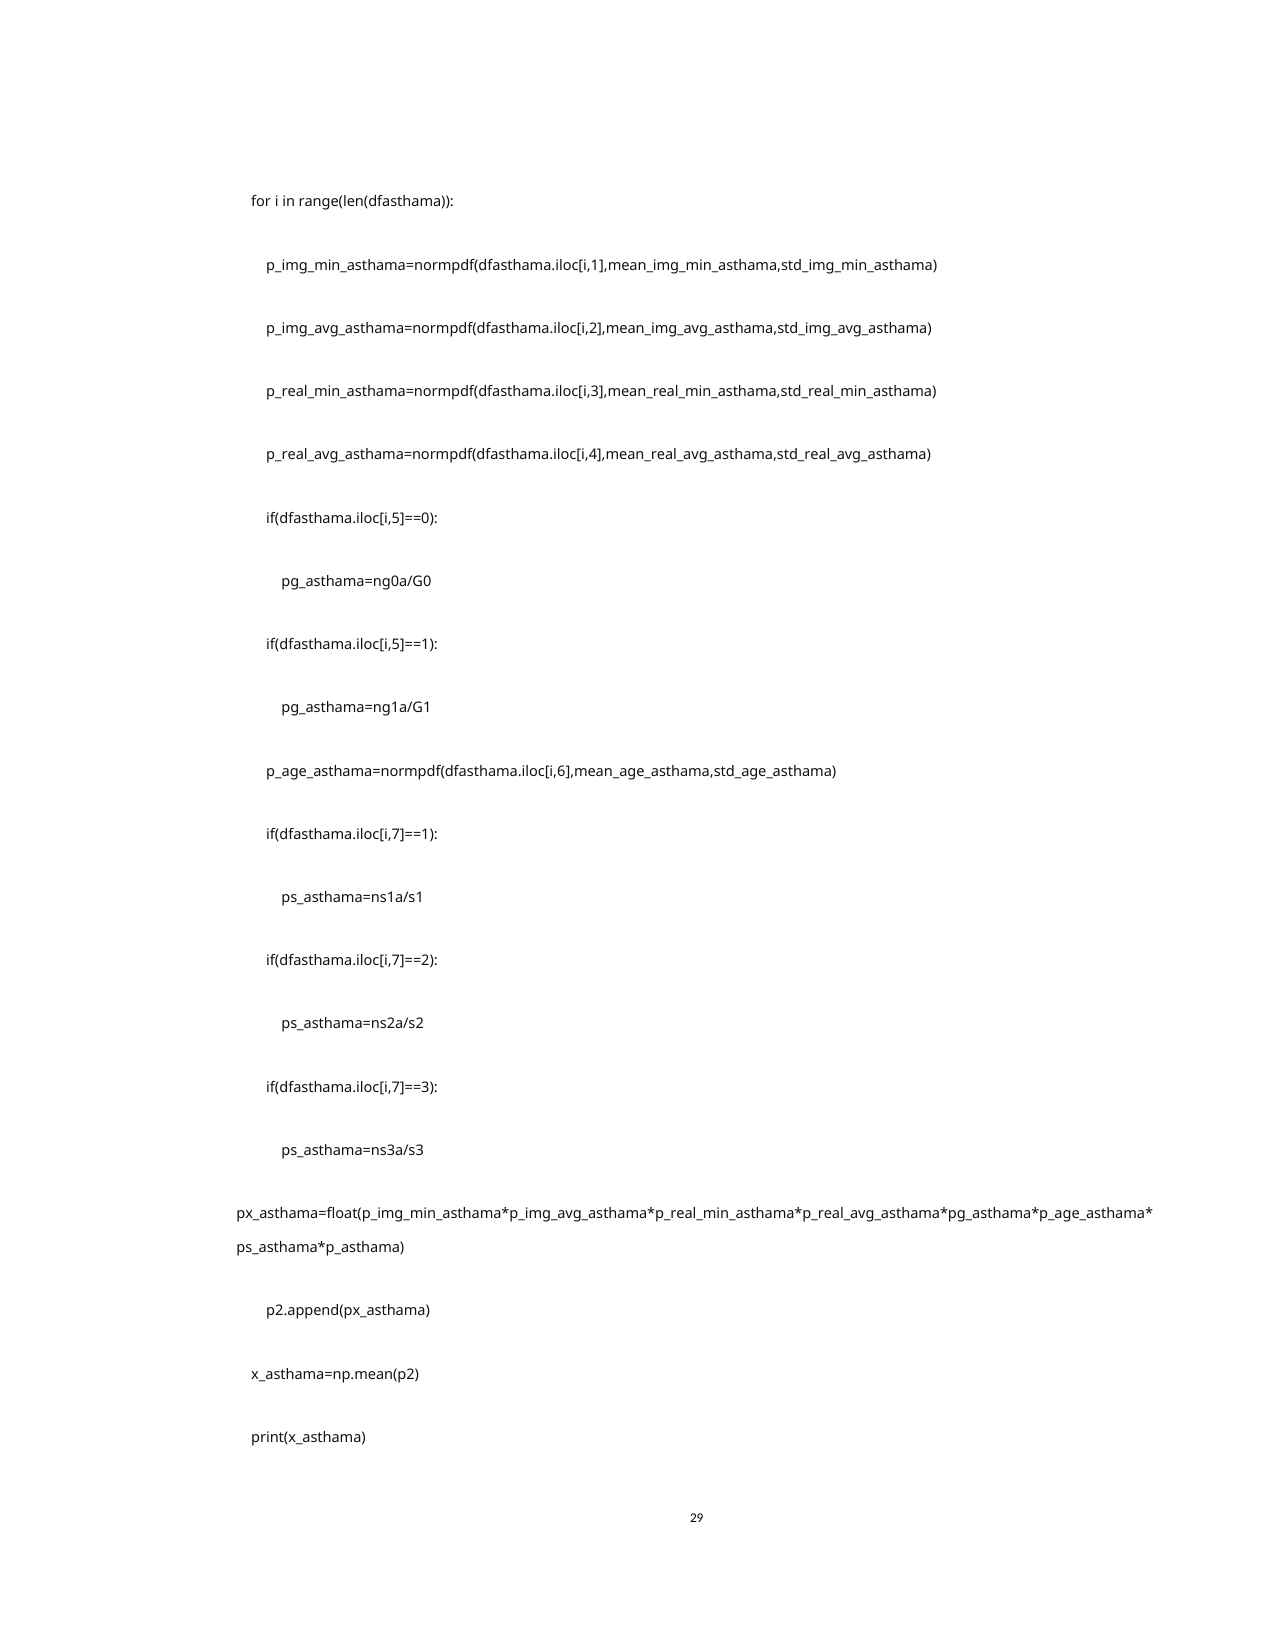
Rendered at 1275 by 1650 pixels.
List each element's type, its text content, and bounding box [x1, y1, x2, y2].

text pg_asthama=ng0a/G0 [236, 557, 1157, 591]
text pg_asthama=ng1a/G1 [236, 683, 1157, 717]
text for i in range(len(dfasthama)): [236, 177, 1157, 211]
text if(dfasthama.iloc[i,7]==2): [236, 936, 1157, 970]
text if(dfasthama.iloc[i,5]==0): [236, 493, 1157, 527]
text p_real_min_asthama=normpdf(dfasthama.iloc[i,3],mean_real_min_asthama,std_real_min_asthama) [236, 367, 1157, 401]
text if(dfasthama.iloc[i,7]==3): [236, 1062, 1157, 1096]
text ps_asthama=ns2a/s2 [236, 999, 1157, 1033]
text ps_asthama=ns3a/s3 [236, 1126, 1157, 1160]
text x_asthama=np.mean(p2) [236, 1349, 1157, 1383]
text p2.append(px_asthama) [236, 1286, 1157, 1320]
text px_asthama=float(p_img_min_asthama*p_img_avg_asthama*p_real_min_asthama*p_real_avg_asthama*pg_asthama*p_age_asthama*ps_asthama*p_asthama) [236, 1189, 1157, 1257]
text ps_asthama=ns1a/s1 [236, 873, 1157, 907]
text p_age_asthama=normpdf(dfasthama.iloc[i,6],mean_age_asthama,std_age_asthama) [236, 746, 1157, 780]
text p_img_avg_asthama=normpdf(dfasthama.iloc[i,2],mean_img_avg_asthama,std_img_avg_asthama) [236, 304, 1157, 338]
text p_img_min_asthama=normpdf(dfasthama.iloc[i,1],mean_img_min_asthama,std_img_min_asthama) [236, 240, 1157, 274]
text print(x_asthama) [236, 1413, 1157, 1447]
text if(dfasthama.iloc[i,5]==1): [236, 620, 1157, 654]
text if(dfasthama.iloc[i,7]==1): [236, 809, 1157, 843]
text p_real_avg_asthama=normpdf(dfasthama.iloc[i,4],mean_real_avg_asthama,std_real_avg_asthama) [236, 430, 1157, 464]
